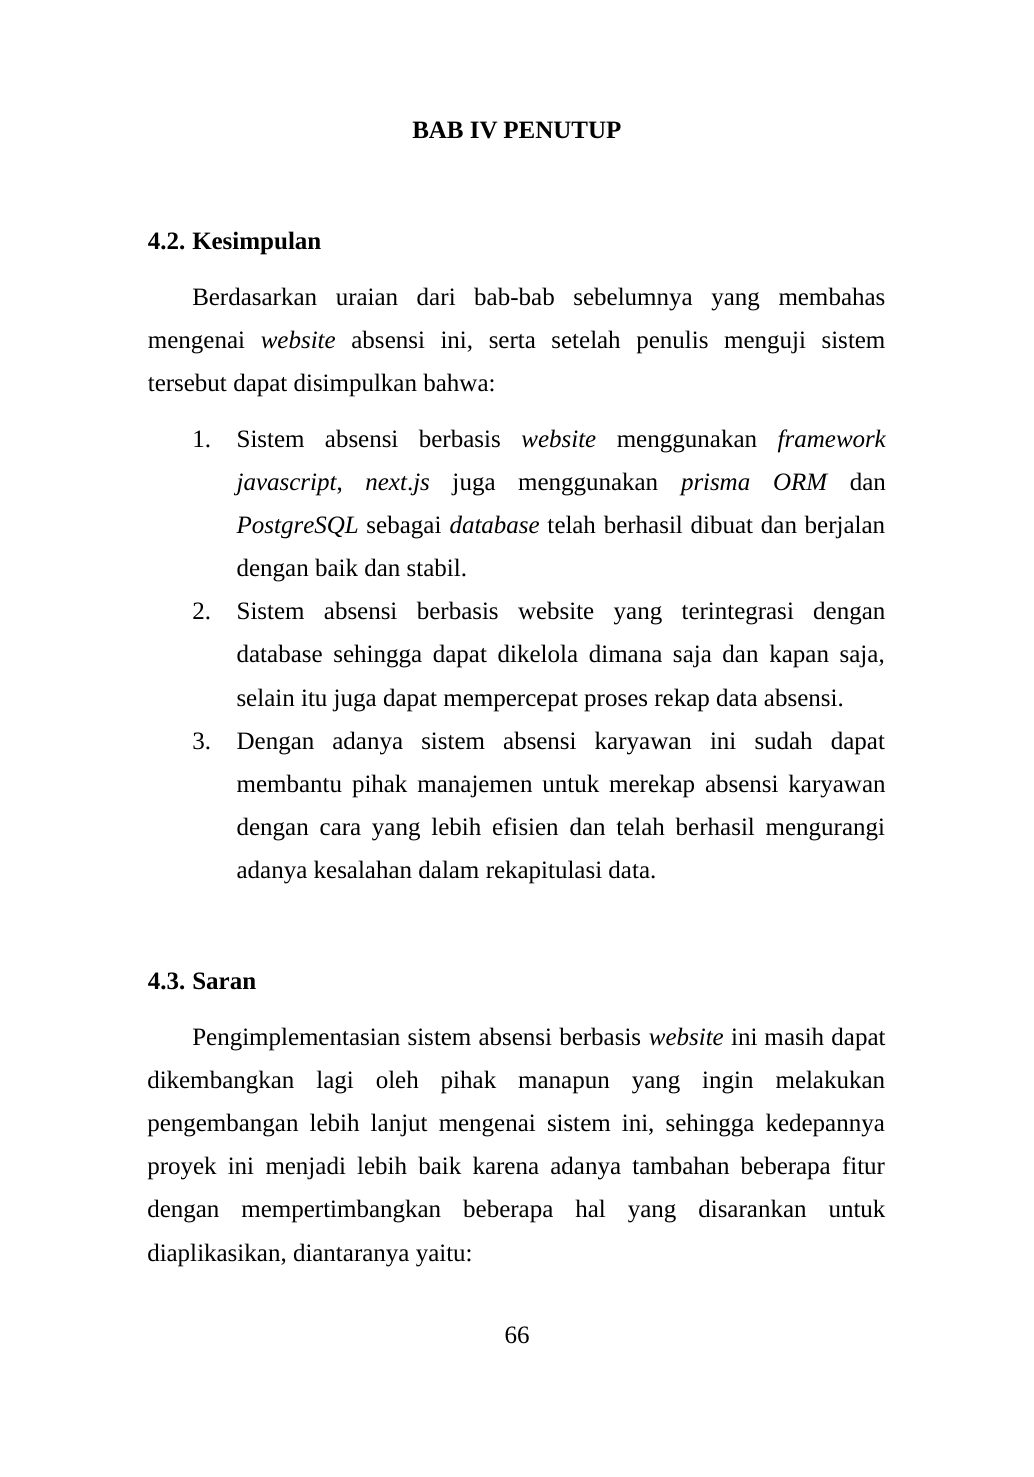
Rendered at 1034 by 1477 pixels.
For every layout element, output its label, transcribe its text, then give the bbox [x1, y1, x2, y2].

list Sistem absensi berbasis website menggunakan framework javascript, next.js juga menggunakan prisma ORM dan PostgreSQL sebagai database telah berhasil dibuat dan berjalan dengan baik dan stabil. [192, 424, 886, 582]
text Saran [148, 966, 886, 995]
text Pengimplementasian sistem absensi berbasis website ini masih dapat dikembangkan lagi oleh pihak manapun yang ingin melakukan pengembangan lebih lanjut mengenai sistem ini, sehingga kedepannya proyek ini menjadi lebih baik karena adanya tambahan beberapa fitur dengan mempertimbangkan beberapa hal yang disarankan untuk diaplikasikan, diantaranya yaitu: [147, 1022, 886, 1266]
list Sistem absensi berbasis website yang terintegrasi dengan database sehingga dapat dikelola dimana saja dan kapan saja, selain itu juga dapat mempercepat proses rekap data absensi. [192, 596, 886, 711]
text Berdasarkan uraian dari bab-bab sebelumnya yang membahas mengenai website absensi ini, serta setelah penulis menguji sistem tersebut dapat disimpulkan bahwa: [148, 282, 886, 397]
text Kesimpulan [148, 226, 886, 255]
list Dengan adanya sistem absensi karyawan ini sudah dapat membantu pihak manajemen untuk merekap absensi karyawan dengan cara yang lebih efisien dan telah berhasil mengurangi adanya kesalahan dalam rekapitulasi data. [192, 726, 886, 884]
text BAB IV PENUTUP [148, 115, 886, 144]
